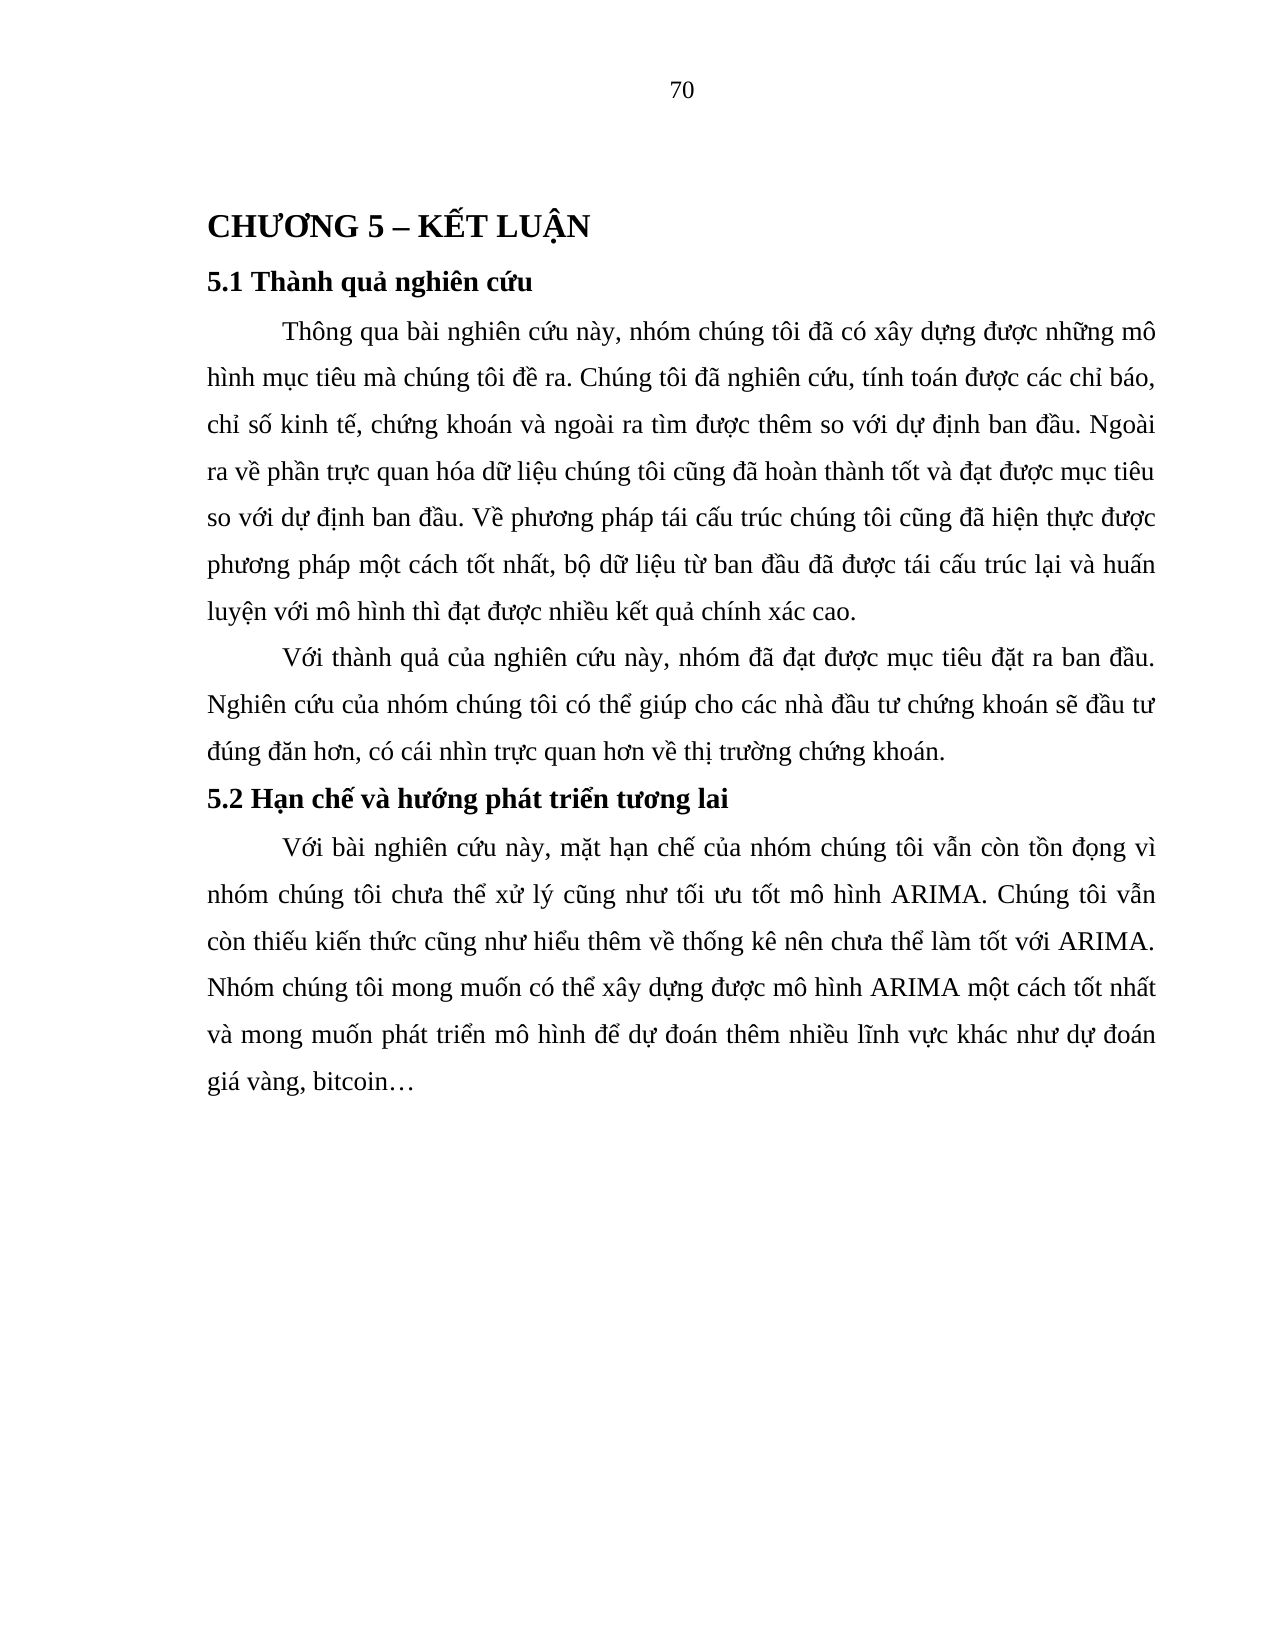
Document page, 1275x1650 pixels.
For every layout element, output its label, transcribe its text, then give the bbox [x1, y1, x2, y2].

text Với thành quả của nghiên cứu này, nhóm đã đạt được mục tiêu đặt ra ban đầu. Nghiên cứu của nhóm chúng tôi có thể giúp cho các nhà đầu tư chứng khoán sẽ đầu tư đúng đăn hơn, có cái nhìn trực quan hơn về thị trường chứng khoán. [207, 641, 1157, 766]
text CHƯƠNG 5 – KẾT LUẬN [207, 207, 1157, 245]
text 5.2 Hạn chế và hướng phát triển tương lai [207, 781, 1157, 815]
text Với bài nghiên cứu này, mặt hạn chế của nhóm chúng tôi vẫn còn tồn đọng vì nhóm chúng tôi chưa thể xử lý cũng như tối ưu tốt mô hình ARIMA. Chúng tôi vẫn còn thiếu kiến thức cũng như hiểu thêm về thống kê nên chưa thể làm tốt với ARIMA. Nhóm chúng tôi mong muốn có thể xây dựng được mô hình ARIMA một cách tốt nhất và mong muốn phát triển mô hình để dự đoán thêm nhiều lĩnh vực khác như dự đoán giá vàng, bitcoin… [207, 832, 1157, 1096]
text 5.1 Thành quả nghiên cứu [207, 264, 1157, 298]
text Thông qua bài nghiên cứu này, nhóm chúng tôi đã có xây dựng được những mô hình mục tiêu mà chúng tôi đề ra. Chúng tôi đã nghiên cứu, tính toán được các chỉ báo, chỉ số kinh tế, chứng khoán và ngoài ra tìm được thêm so với dự định ban đầu. Ngoài ra về phần trực quan hóa dữ liệu chúng tôi cũng đã hoàn thành tốt và đạt được mục tiêu so với dự định ban đầu. Về phương pháp tái cấu trúc chúng tôi cũng đã hiện thực được phương pháp một cách tốt nhất, bộ dữ liệu từ ban đầu đã được tái cấu trúc lại và huấn luyện với mô hình thì đạt được nhiều kết quả chính xác cao. [207, 314, 1157, 626]
